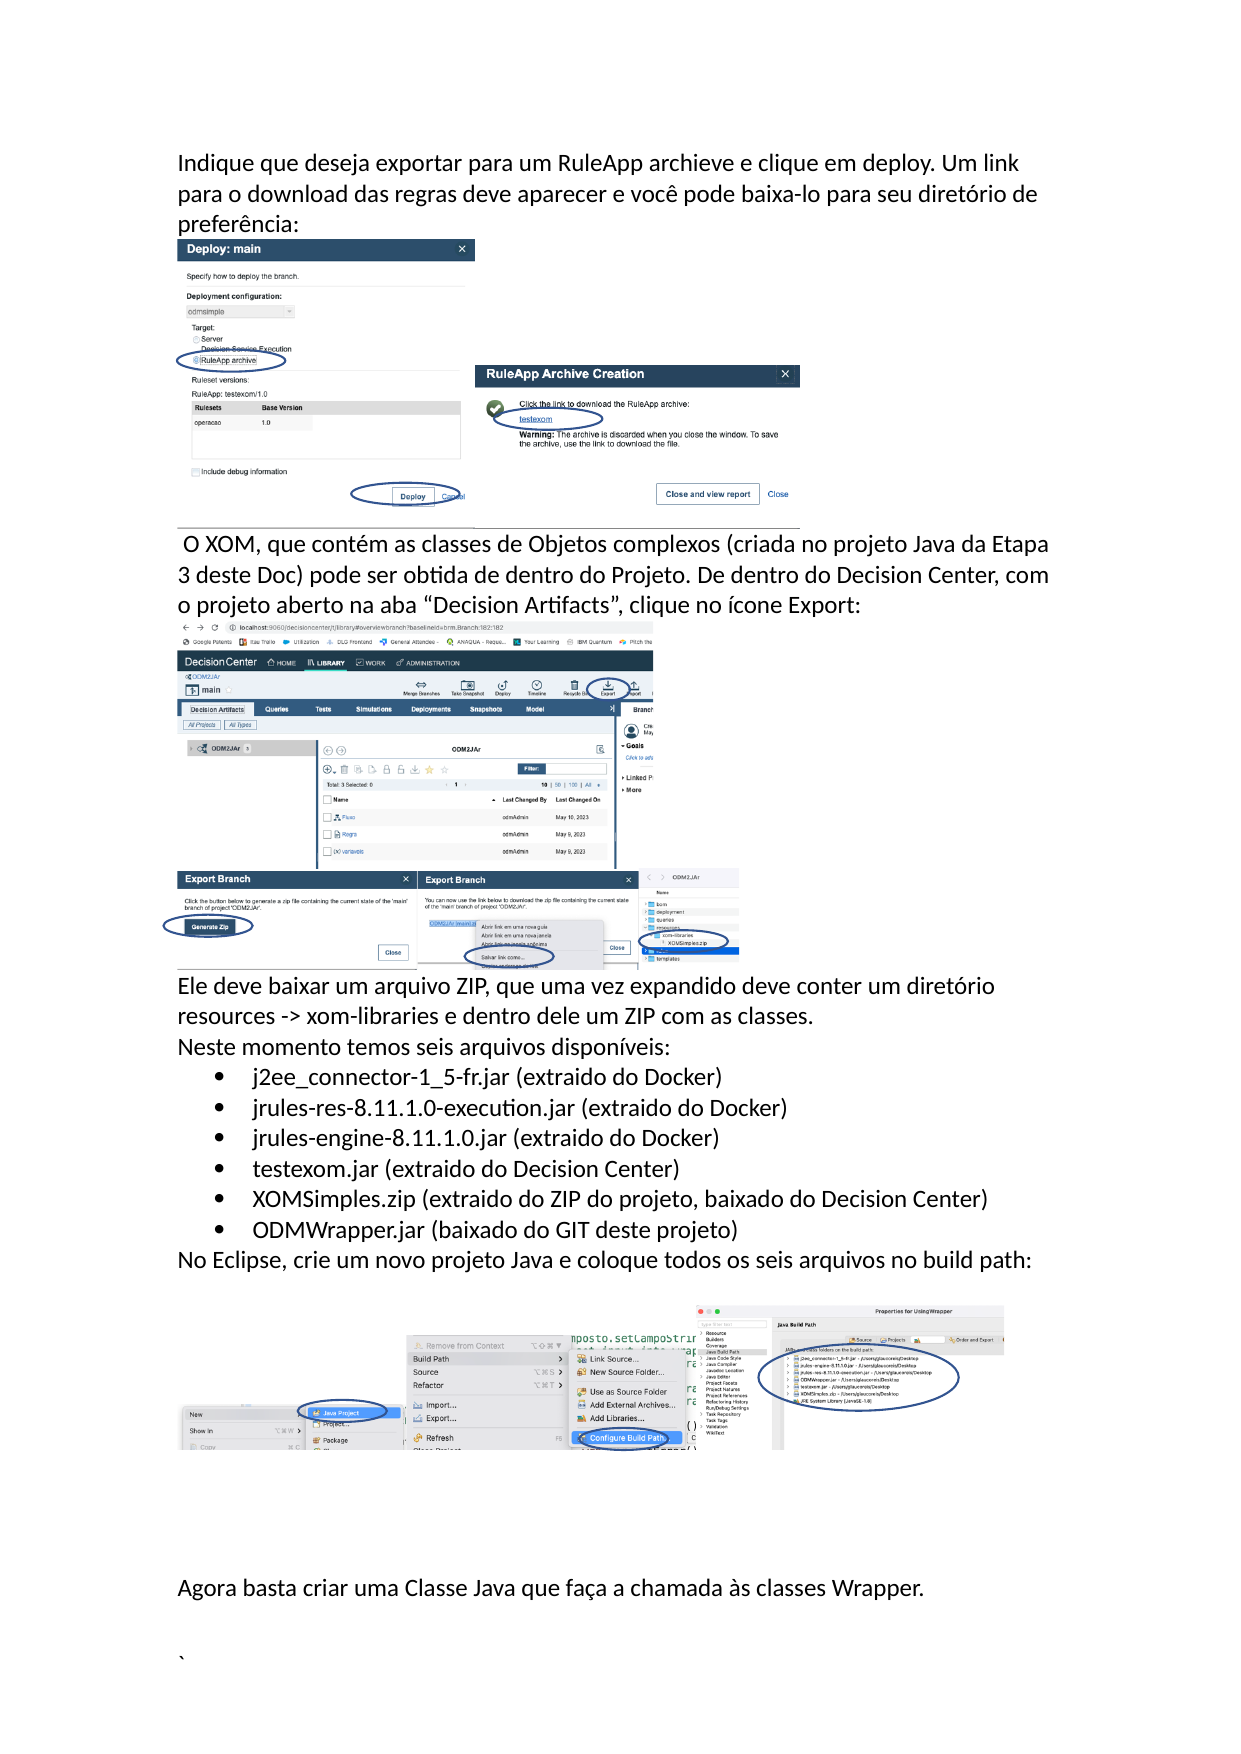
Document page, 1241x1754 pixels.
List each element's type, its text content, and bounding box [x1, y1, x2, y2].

list jrules-engine-8.11.1.0.jar (extraido do Docker) [215, 1122, 1063, 1153]
text No Eclipse, crie um novo projeto Java e coloque todos os seis arquivos no build path: [177, 1244, 1063, 1275]
picture [179, 351, 284, 370]
picture [581, 1429, 666, 1448]
list testexom.jar (extraido do Decision Center) [215, 1153, 1063, 1183]
list jrules-res-8.11.1.0-execution.jar (extraido do Docker) [215, 1092, 1063, 1122]
text Neste momento temos seis arquivos disponíveis: [177, 1031, 1063, 1061]
picture [177, 620, 740, 970]
text Agora basta criar uma Classe Java que faça a chamada às classes Wrapper. [177, 1572, 1063, 1602]
picture [177, 1305, 1005, 1450]
list j2ee_connector-1_5-fr.jar (extraido do Docker) [215, 1061, 1063, 1092]
picture [177, 916, 251, 935]
picture [177, 239, 800, 529]
text Ele deve baixar um arquivo ZIP, que uma vez expandido deve conter um diretório resources -> xom-libraries e dentro dele um ZIP com as classes. [177, 970, 1063, 1031]
list ODMWrapper.jar (baixado do GIT deste projeto) [215, 1214, 1063, 1244]
text O XOM, que contém as classes de Objetos complexos (criada no projeto Java da Etapa 3 deste Doc) pode ser obtida de dentro do Projeto. De dentro do Decision Center, com o projeto aberto na aba “Decision Artifacts”, clique no ícone Export: [177, 528, 1063, 620]
picture [300, 1404, 385, 1420]
text Indique que deseja exportar para um RuleApp archieve e clique em deploy. Um link para o download das regras deve aparecer e você pode baixa-lo para seu diretório de preferência: [177, 148, 1063, 239]
list XOMSimples.zip (extraido do ZIP do projeto, baixado do Decision Center) [215, 1183, 1063, 1214]
